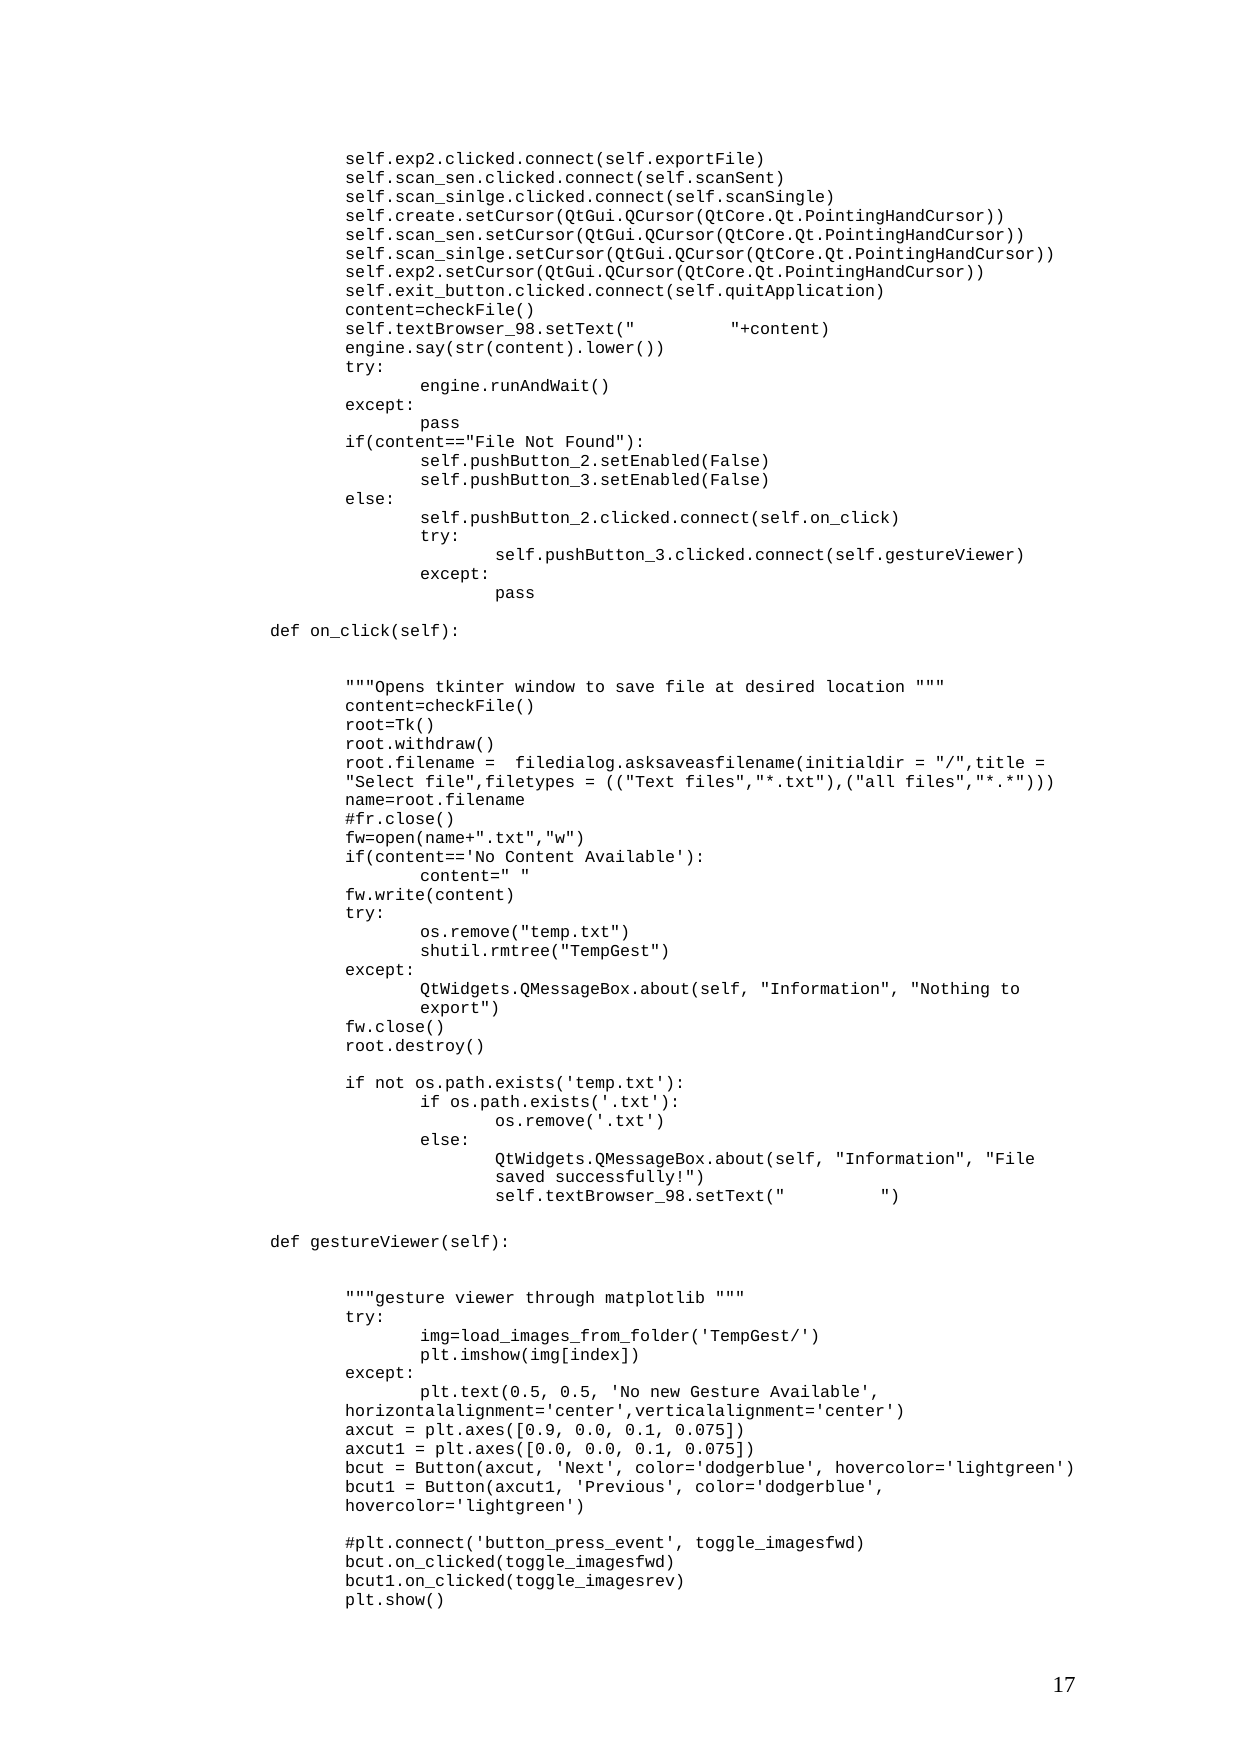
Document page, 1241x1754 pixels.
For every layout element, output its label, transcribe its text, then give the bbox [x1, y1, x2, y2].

text QtWidgets.QMessageBox.about(self, "Information", "Nothing to export") [420, 981, 1075, 1018]
text self.scan_sinlge.setCursor(QtGui.QCursor(QtCore.Qt.PointingHandCursor)) [195, 245, 1075, 264]
text img=load_images_from_folder('TempGest/') [195, 1327, 1075, 1346]
text content=checkFile() [195, 302, 1075, 321]
text shutil.rmtree("TempGest") [195, 943, 1075, 962]
text bcut1 = Button(axcut1, 'Previous', color='dodgerblue', hovercolor='lightgreen') [345, 1478, 1075, 1516]
text self.create.setCursor(QtGui.QCursor(QtCore.Qt.PointingHandCursor)) [195, 207, 1075, 226]
text pass [195, 415, 1075, 434]
text self.textBrowser_98.setText(" "+content) [195, 321, 1075, 339]
text root.destroy() [195, 1037, 1075, 1056]
text fw=open(name+".txt","w") [195, 830, 1075, 848]
text QtWidgets.QMessageBox.about(self, "Information", "File saved successfully!") [495, 1150, 1075, 1188]
text def gestureViewer(self): [195, 1233, 1075, 1252]
text content=checkFile() [195, 698, 1075, 717]
text root.filename = filedialog.asksaveasfilename(initialdir = "/",title = "Select file",filetypes = (("Text files","*.txt"),("all files","*.*"))) [345, 754, 1075, 792]
text except: [195, 962, 1075, 981]
text except: [195, 566, 1075, 584]
text root.withdraw() [195, 735, 1075, 754]
text else: [195, 490, 1075, 509]
text """Opens tkinter window to save file at desired location """ [195, 679, 1075, 698]
text self.pushButton_2.clicked.connect(self.on_click) [195, 509, 1075, 528]
text bcut.on_clicked(toggle_imagesfwd) [195, 1554, 1075, 1572]
text fw.write(content) [195, 886, 1075, 905]
text self.pushButton_2.setEnabled(False) [195, 453, 1075, 471]
text try: [195, 528, 1075, 547]
text else: [195, 1131, 1075, 1150]
text self.scan_sen.clicked.connect(self.scanSent) [195, 170, 1075, 189]
text os.remove('.txt') [195, 1112, 1075, 1131]
text plt.text(0.5, 0.5, 'No new Gesture Available', horizontalalignment='center',verticalalignment='center') [345, 1384, 1075, 1422]
text self.scan_sen.setCursor(QtGui.QCursor(QtCore.Qt.PointingHandCursor)) [195, 226, 1075, 245]
text engine.say(str(content).lower()) [195, 339, 1075, 358]
text try: [195, 358, 1075, 377]
text self.pushButton_3.clicked.connect(self.gestureViewer) [195, 547, 1075, 566]
text self.pushButton_3.setEnabled(False) [195, 471, 1075, 490]
text bcut = Button(axcut, 'Next', color='dodgerblue', hovercolor='lightgreen') [195, 1459, 1075, 1478]
text try: [195, 1308, 1075, 1327]
text plt.show() [195, 1591, 1075, 1610]
text bcut1.on_clicked(toggle_imagesrev) [195, 1572, 1075, 1591]
text if(content=="File Not Found"): [195, 434, 1075, 453]
text except: [195, 396, 1075, 415]
text if(content=='No Content Available'): [195, 848, 1075, 867]
text name=root.filename [195, 792, 1075, 811]
text if not os.path.exists('temp.txt'): [195, 1075, 1075, 1094]
text pass [195, 584, 1075, 603]
text content=" " [195, 867, 1075, 886]
text engine.runAndWait() [195, 377, 1075, 396]
text axcut1 = plt.axes([0.0, 0.0, 0.1, 0.075]) [195, 1441, 1075, 1459]
text try: [195, 905, 1075, 924]
text self.exp2.setCursor(QtGui.QCursor(QtCore.Qt.PointingHandCursor)) [195, 264, 1075, 283]
text self.scan_sinlge.clicked.connect(self.scanSingle) [195, 189, 1075, 207]
text plt.imshow(img[index]) [195, 1346, 1075, 1365]
text """gesture viewer through matplotlib """ [195, 1290, 1075, 1308]
text def on_click(self): [195, 622, 1075, 641]
text fw.close() [195, 1018, 1075, 1037]
text except: [195, 1365, 1075, 1384]
text os.remove("temp.txt") [195, 924, 1075, 943]
text self.exp2.clicked.connect(self.exportFile) [195, 151, 1075, 170]
text #fr.close() [195, 811, 1075, 830]
text #plt.connect('button_press_event', toggle_imagesfwd) [195, 1535, 1075, 1554]
text root=Tk() [195, 717, 1075, 735]
text self.exit_button.clicked.connect(self.quitApplication) [195, 283, 1075, 302]
text self.textBrowser_98.setText(" ") [195, 1188, 1075, 1207]
text if os.path.exists('.txt'): [195, 1094, 1075, 1112]
text axcut = plt.axes([0.9, 0.0, 0.1, 0.075]) [195, 1422, 1075, 1441]
